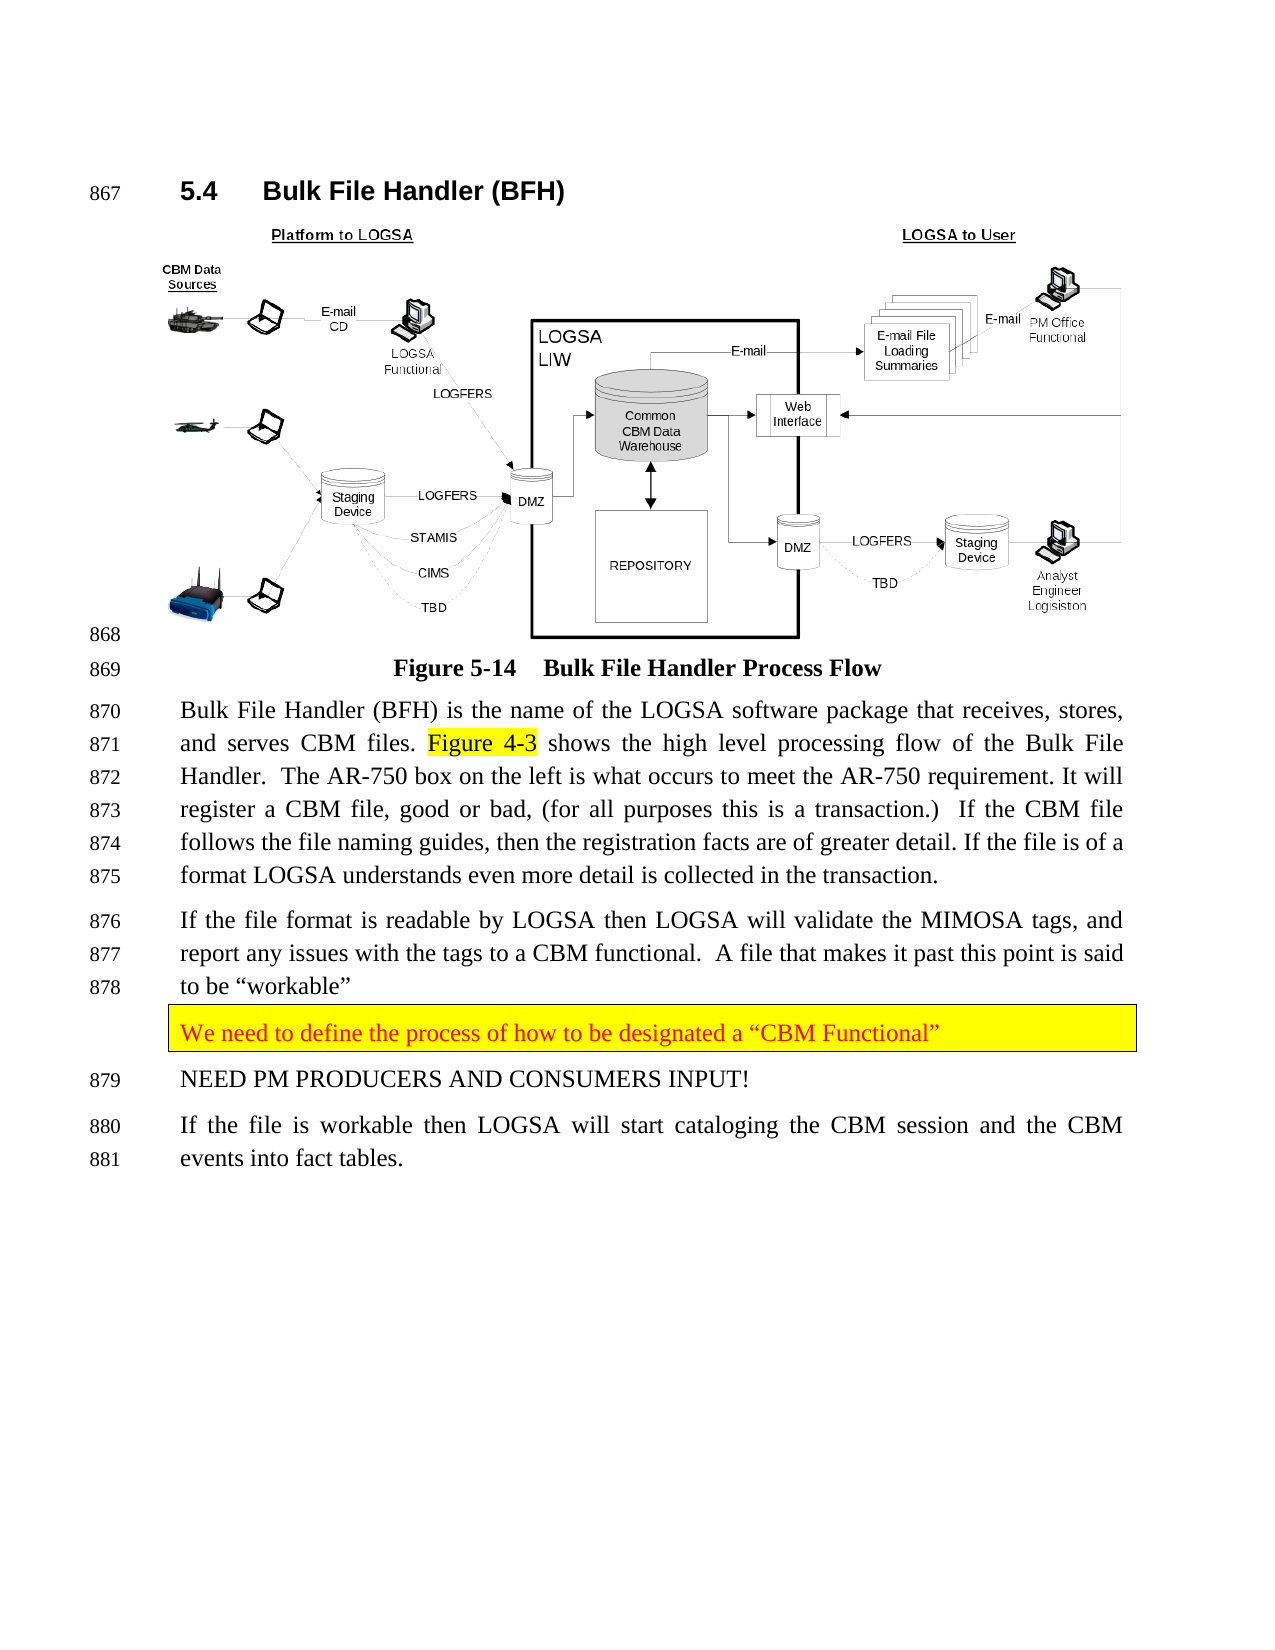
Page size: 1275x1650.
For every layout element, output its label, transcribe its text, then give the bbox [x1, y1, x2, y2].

text If the file is workable then LOGSA will start cataloging the CBM session and the CBM events into fact tables. [180, 1110, 1125, 1172]
text NEED PM PRODUCERS AND CONSUMERS INPUT! [180, 1064, 1125, 1093]
text Bulk File Handler (BFH) is the name of the LOGSA software package that receives, stores, and serves CBM files. Figure 4-3 shows the high level processing flow of the Bulk File Handler. The AR-750 box on the left is what occurs to meet the AR-750 requirement. It will register a CBM file, good or bad, (for all purposes this is a transaction.) If the CBM file follows the file naming guides, then the registration facts are of greater detail. If the file is of a format LOGSA understands even more detail is collected in the transaction. [180, 695, 1125, 888]
subtitle Bulk File Handler (BFH) [180, 175, 1125, 206]
text If the file format is readable by LOGSA then LOGSA will validate the MIMOSA tags, and report any issues with the tags to a CBM functional. A file that makes it past this point is said to be “workable” [180, 905, 1125, 1000]
table_header We need to define the process of how to be designated a “CBM Functional” [169, 1005, 1136, 1051]
